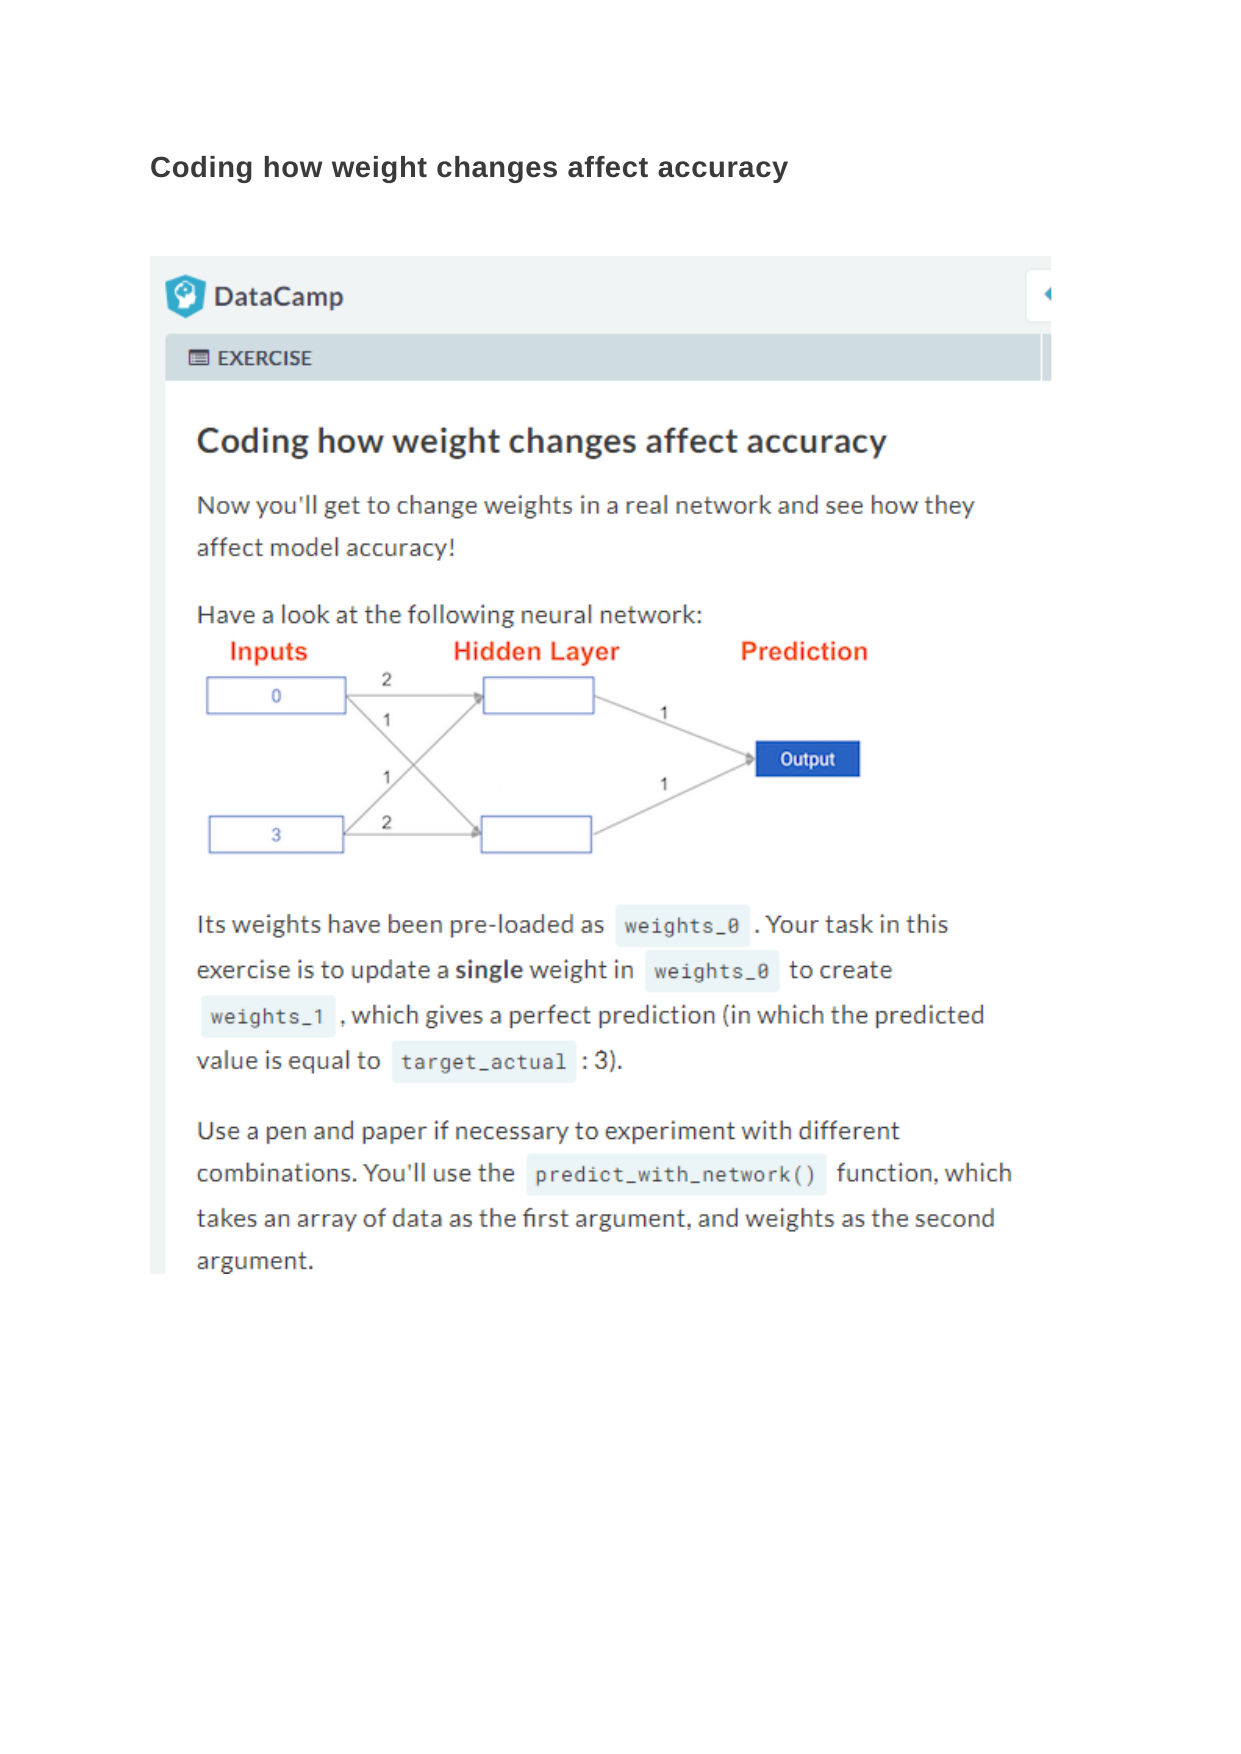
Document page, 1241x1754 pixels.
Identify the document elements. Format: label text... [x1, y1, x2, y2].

picture [150, 256, 1052, 1274]
subtitle Coding how weight changes affect accuracy [150, 150, 1090, 183]
